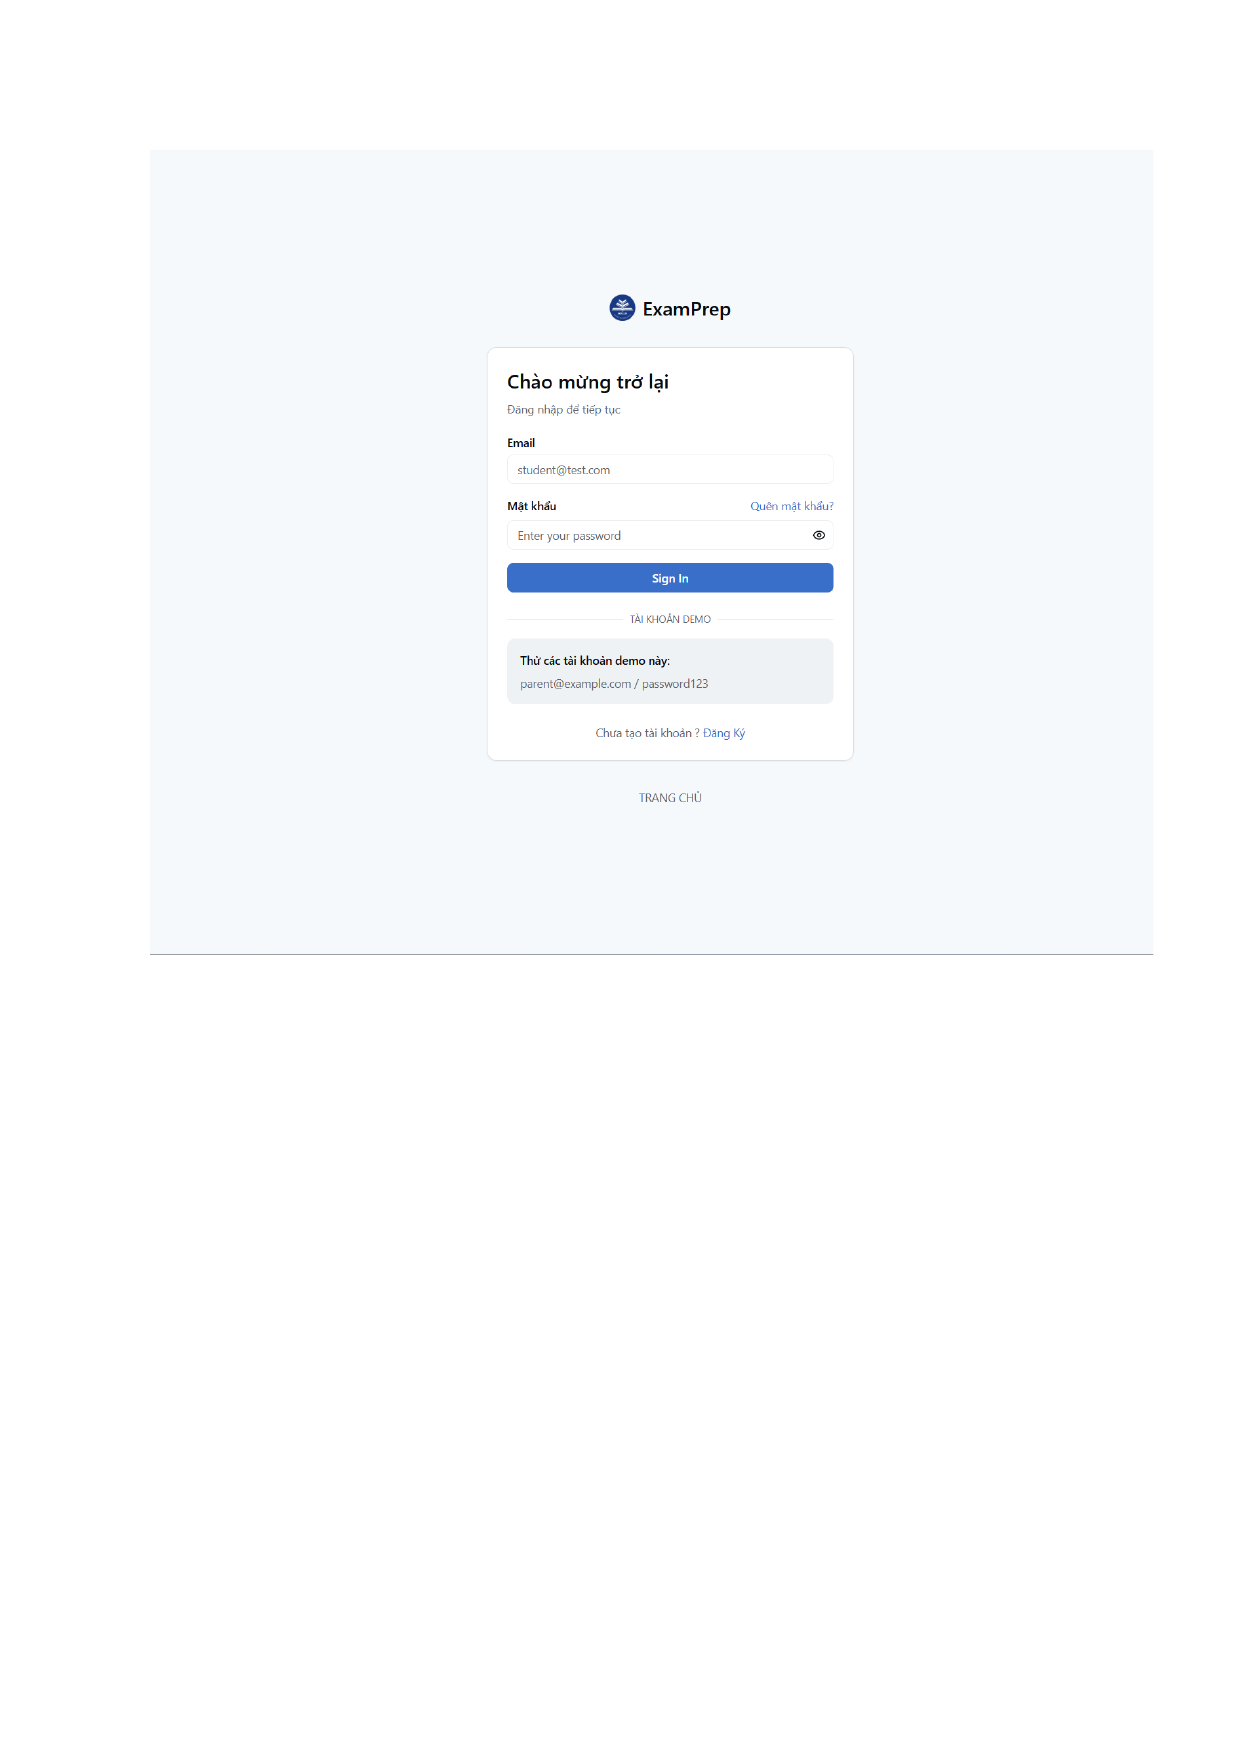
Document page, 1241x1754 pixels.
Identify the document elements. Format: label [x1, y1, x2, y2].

picture [150, 150, 1154, 955]
